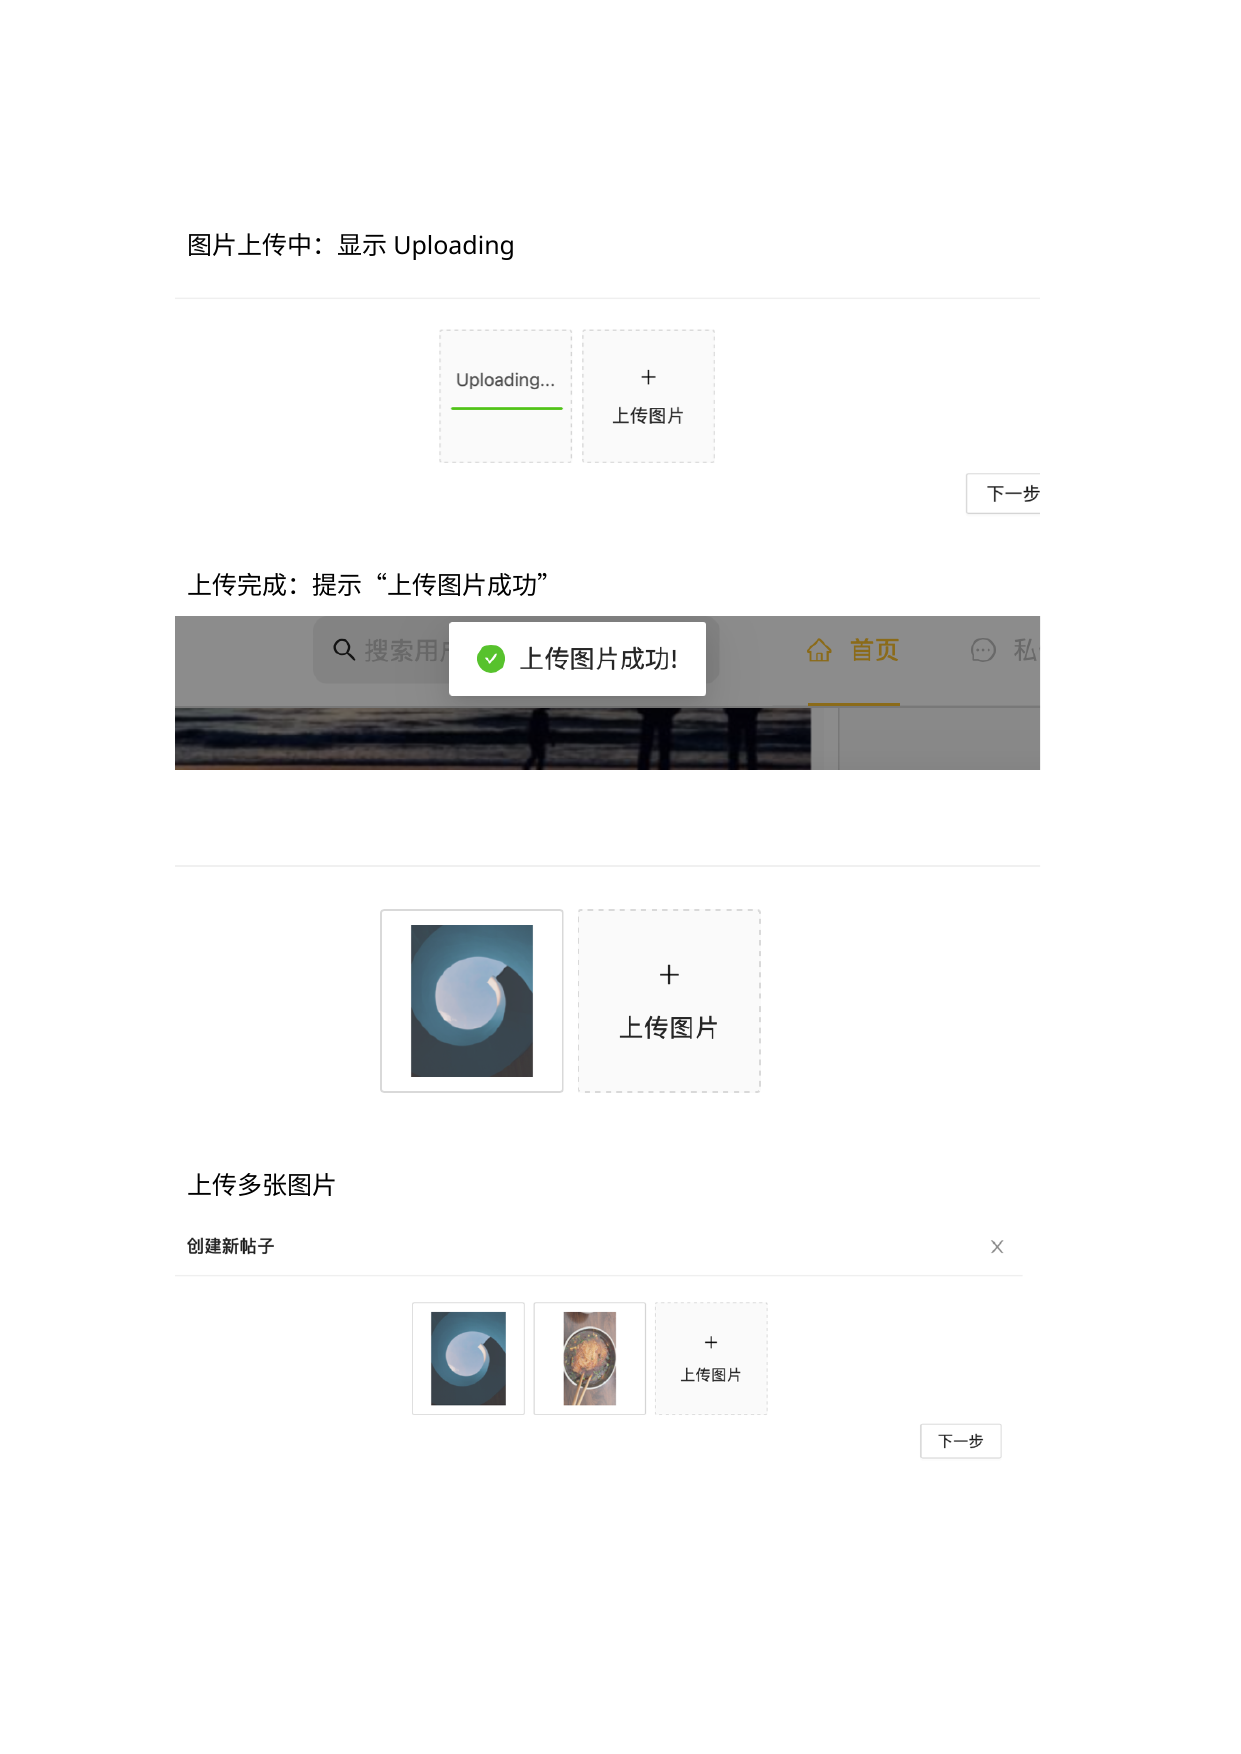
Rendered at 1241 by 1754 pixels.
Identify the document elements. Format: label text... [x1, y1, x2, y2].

picture [175, 276, 1040, 533]
text 上传多张图片 [187, 1151, 1053, 1216]
picture [175, 1216, 1023, 1481]
text 上传完成：提示“上传图片成功” [187, 551, 1053, 616]
text 图片上传中：显示 Uploading [187, 211, 1053, 276]
picture [175, 616, 1041, 1110]
